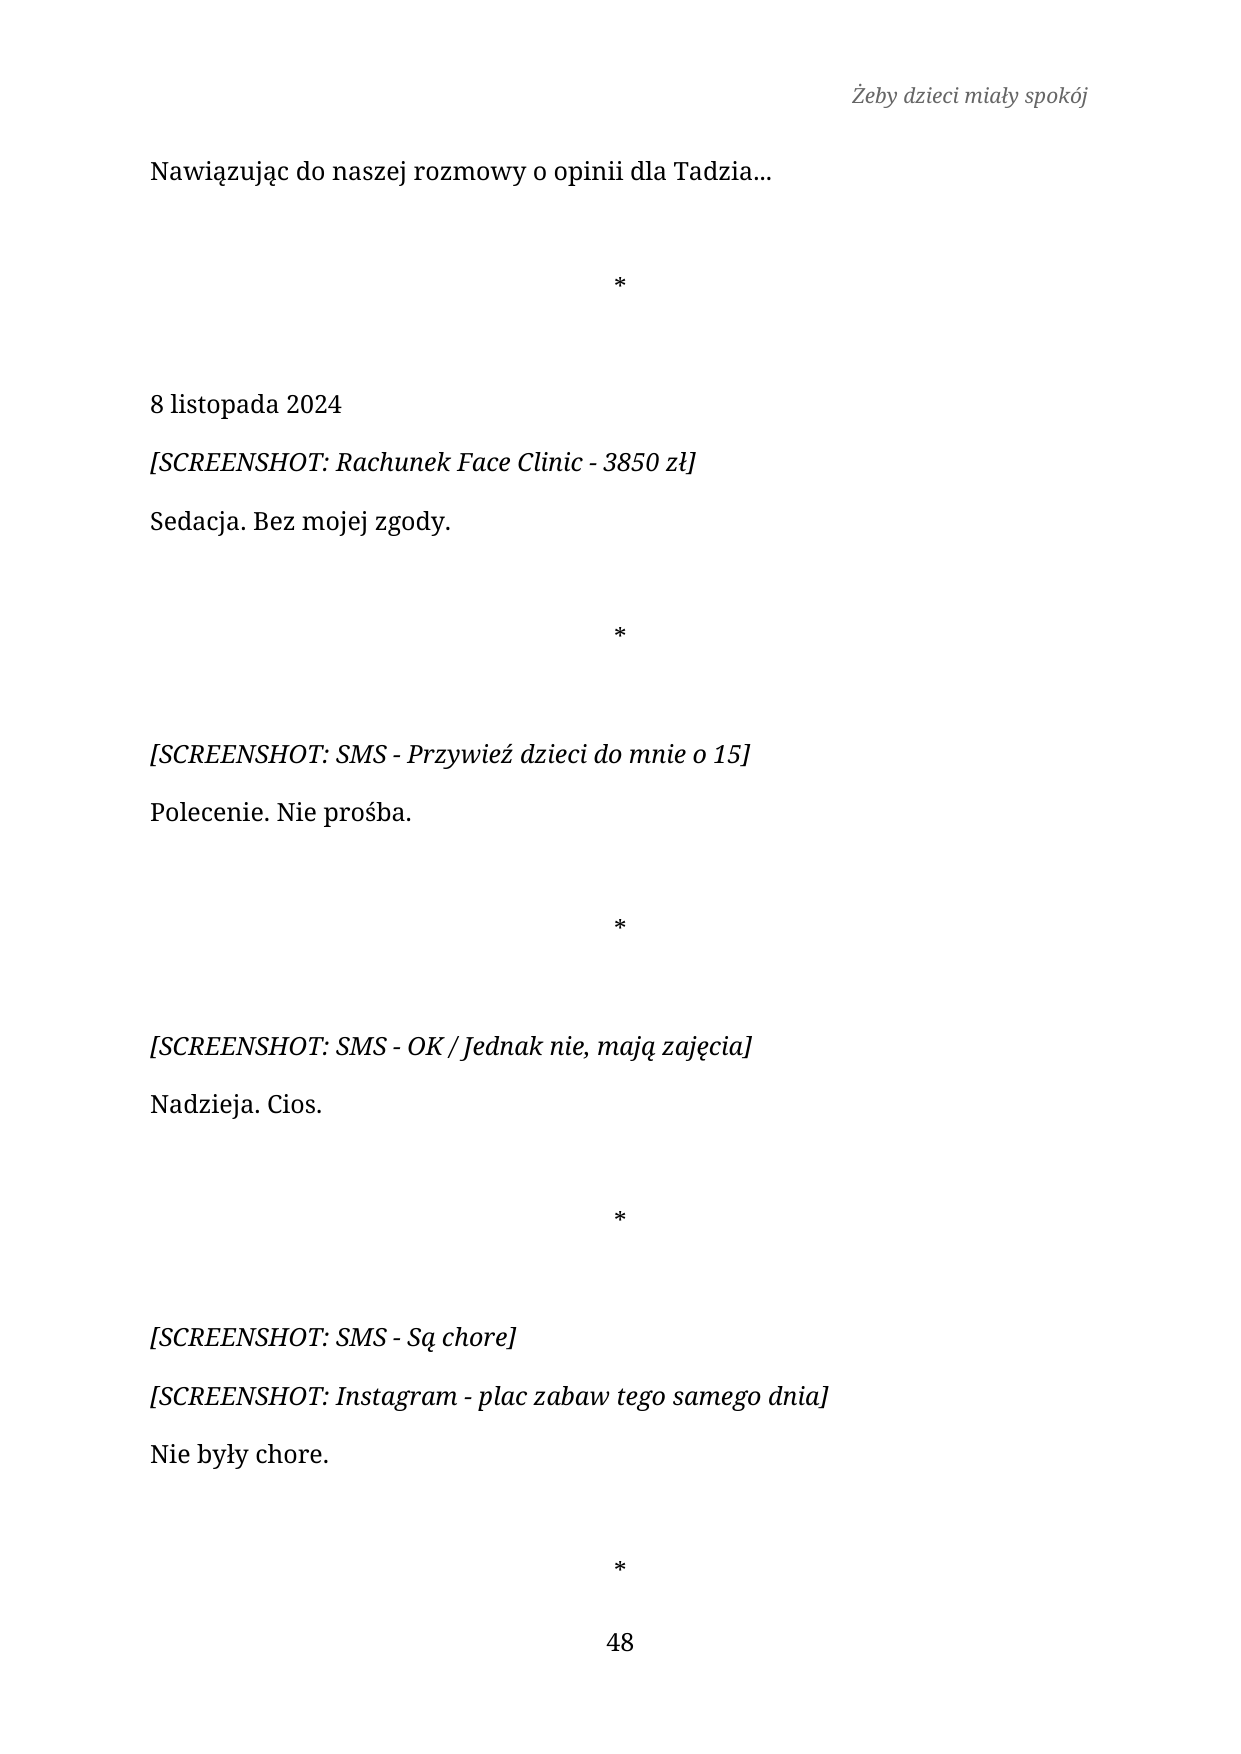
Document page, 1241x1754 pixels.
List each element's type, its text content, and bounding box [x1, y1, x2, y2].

text [SCREENSHOT: Instagram - plac zabaw tego samego dnia] [150, 1375, 1090, 1412]
text Sedacja. Bez mojej zgody. [150, 500, 1090, 537]
text Nie były chore. [150, 1433, 1090, 1471]
text [SCREENSHOT: SMS - Są chore] [150, 1317, 1090, 1354]
text * [150, 267, 1090, 304]
text Polecenie. Nie prośba. [150, 792, 1090, 829]
text [SCREENSHOT: SMS - Przywieź dzieci do mnie o 15] [150, 733, 1090, 771]
text Nawiązując do naszej rozmowy o opinii dla Tadzia... [150, 150, 1090, 187]
text * [150, 1550, 1090, 1587]
text [SCREENSHOT: Rachunek Face Clinic - 3850 zł] [150, 442, 1090, 479]
text * [150, 908, 1090, 946]
text * [150, 1200, 1090, 1237]
text 8 listopada 2024 [150, 383, 1090, 421]
text * [150, 617, 1090, 654]
text [SCREENSHOT: SMS - OK / Jednak nie, mają zajęcia] [150, 1025, 1090, 1062]
text Nadzieja. Cios. [150, 1083, 1090, 1121]
